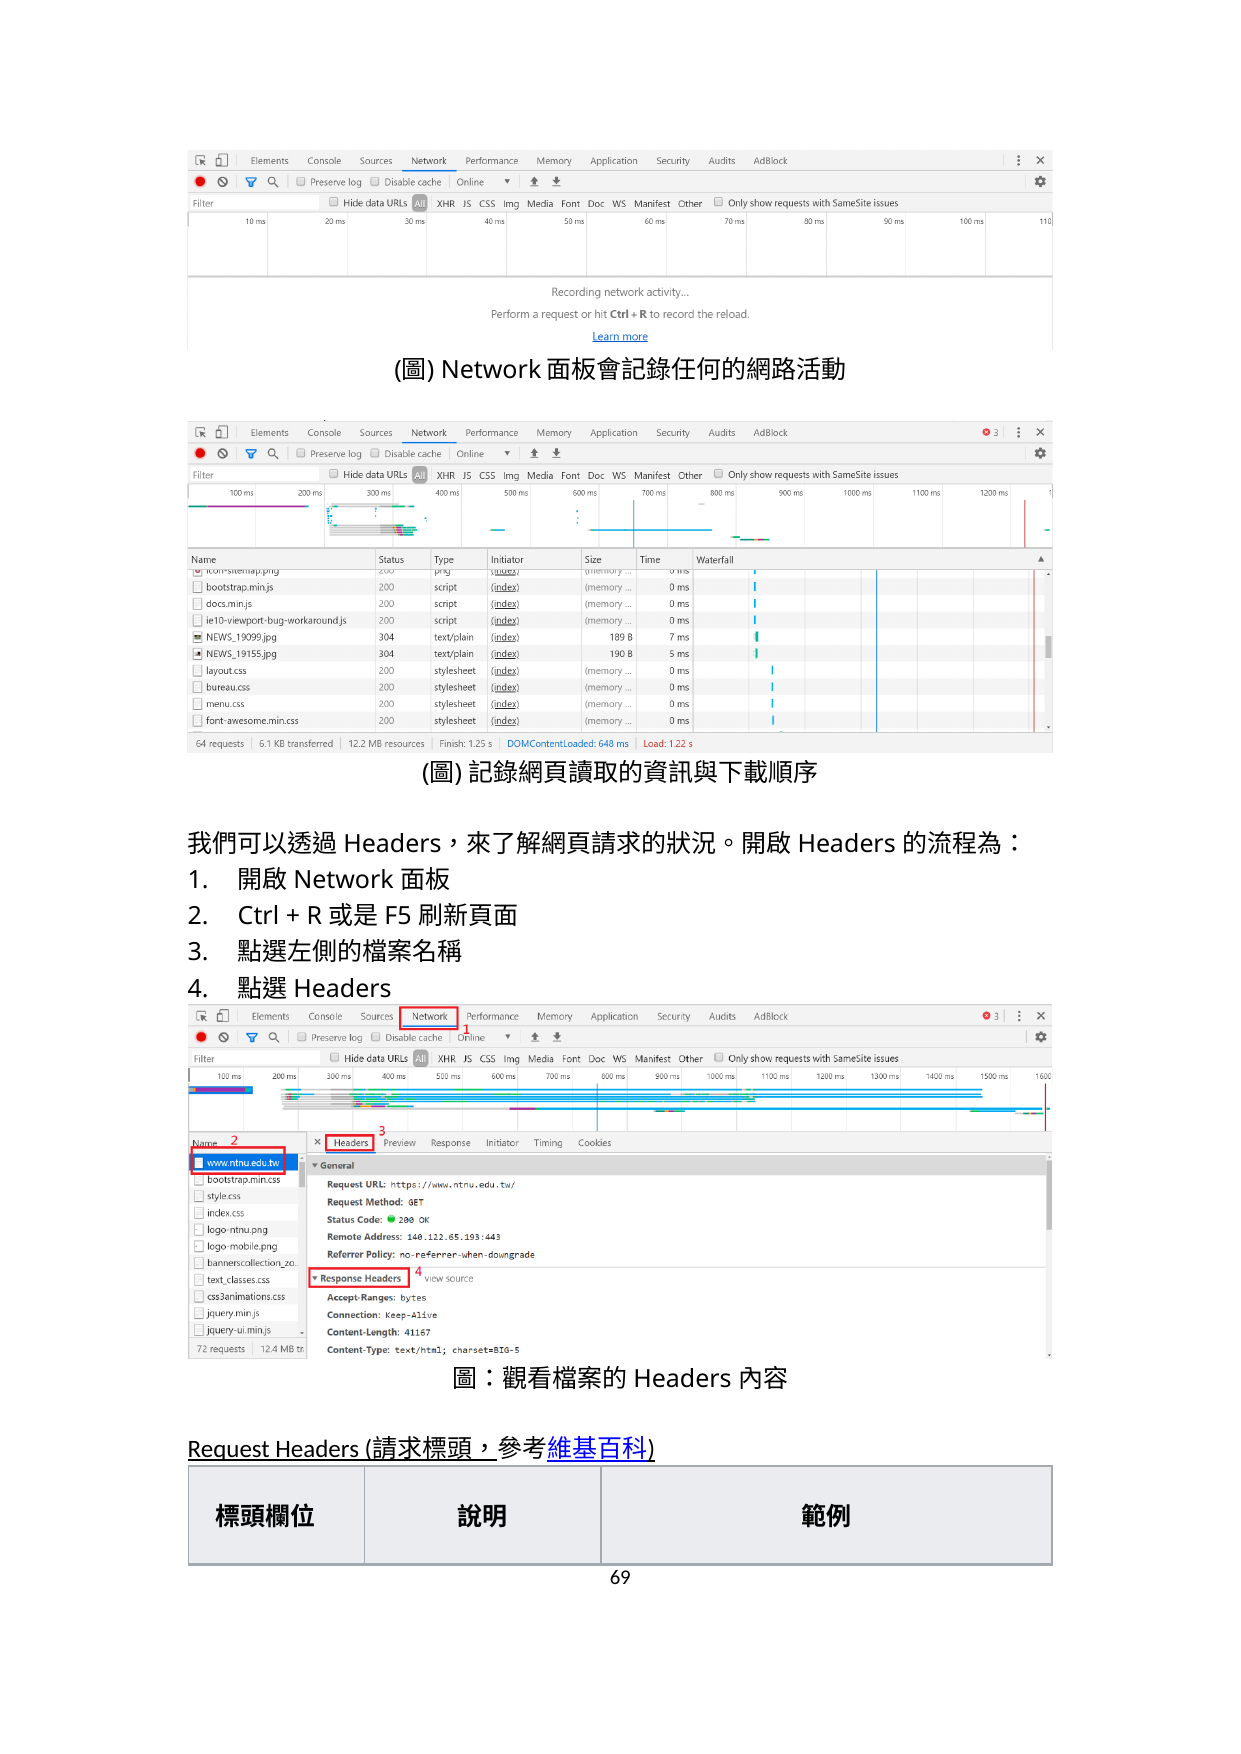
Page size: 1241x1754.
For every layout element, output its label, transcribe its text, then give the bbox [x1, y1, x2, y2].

text 圖：觀看檔案的 Headers 內容 [187, 1358, 1053, 1394]
table_header 標頭欄位 [189, 1467, 364, 1563]
text Request Headers (請求標頭，參考維基百科) [187, 1429, 1053, 1465]
picture [187, 150, 1053, 350]
list Ctrl + R 或是 F5 刷新頁面 [187, 896, 1053, 932]
table_header 說明 [365, 1467, 600, 1563]
list 點選左側的檔案名稱 [187, 932, 1053, 968]
picture [187, 420, 1053, 753]
text (圖) Network面板會記錄任何的網路活動 [187, 350, 1053, 386]
picture [188, 1004, 1053, 1359]
list 點選 Headers [187, 968, 1053, 1004]
text (圖) 記錄網頁讀取的資訊與下載順序 [187, 753, 1053, 789]
list 開啟 Network 面板 [187, 859, 1053, 896]
text 我們可以透過 Headers，來了解網頁請求的狀況。開啟 Headers 的流程為： [187, 823, 1053, 859]
table_header 範例 [602, 1467, 1051, 1563]
